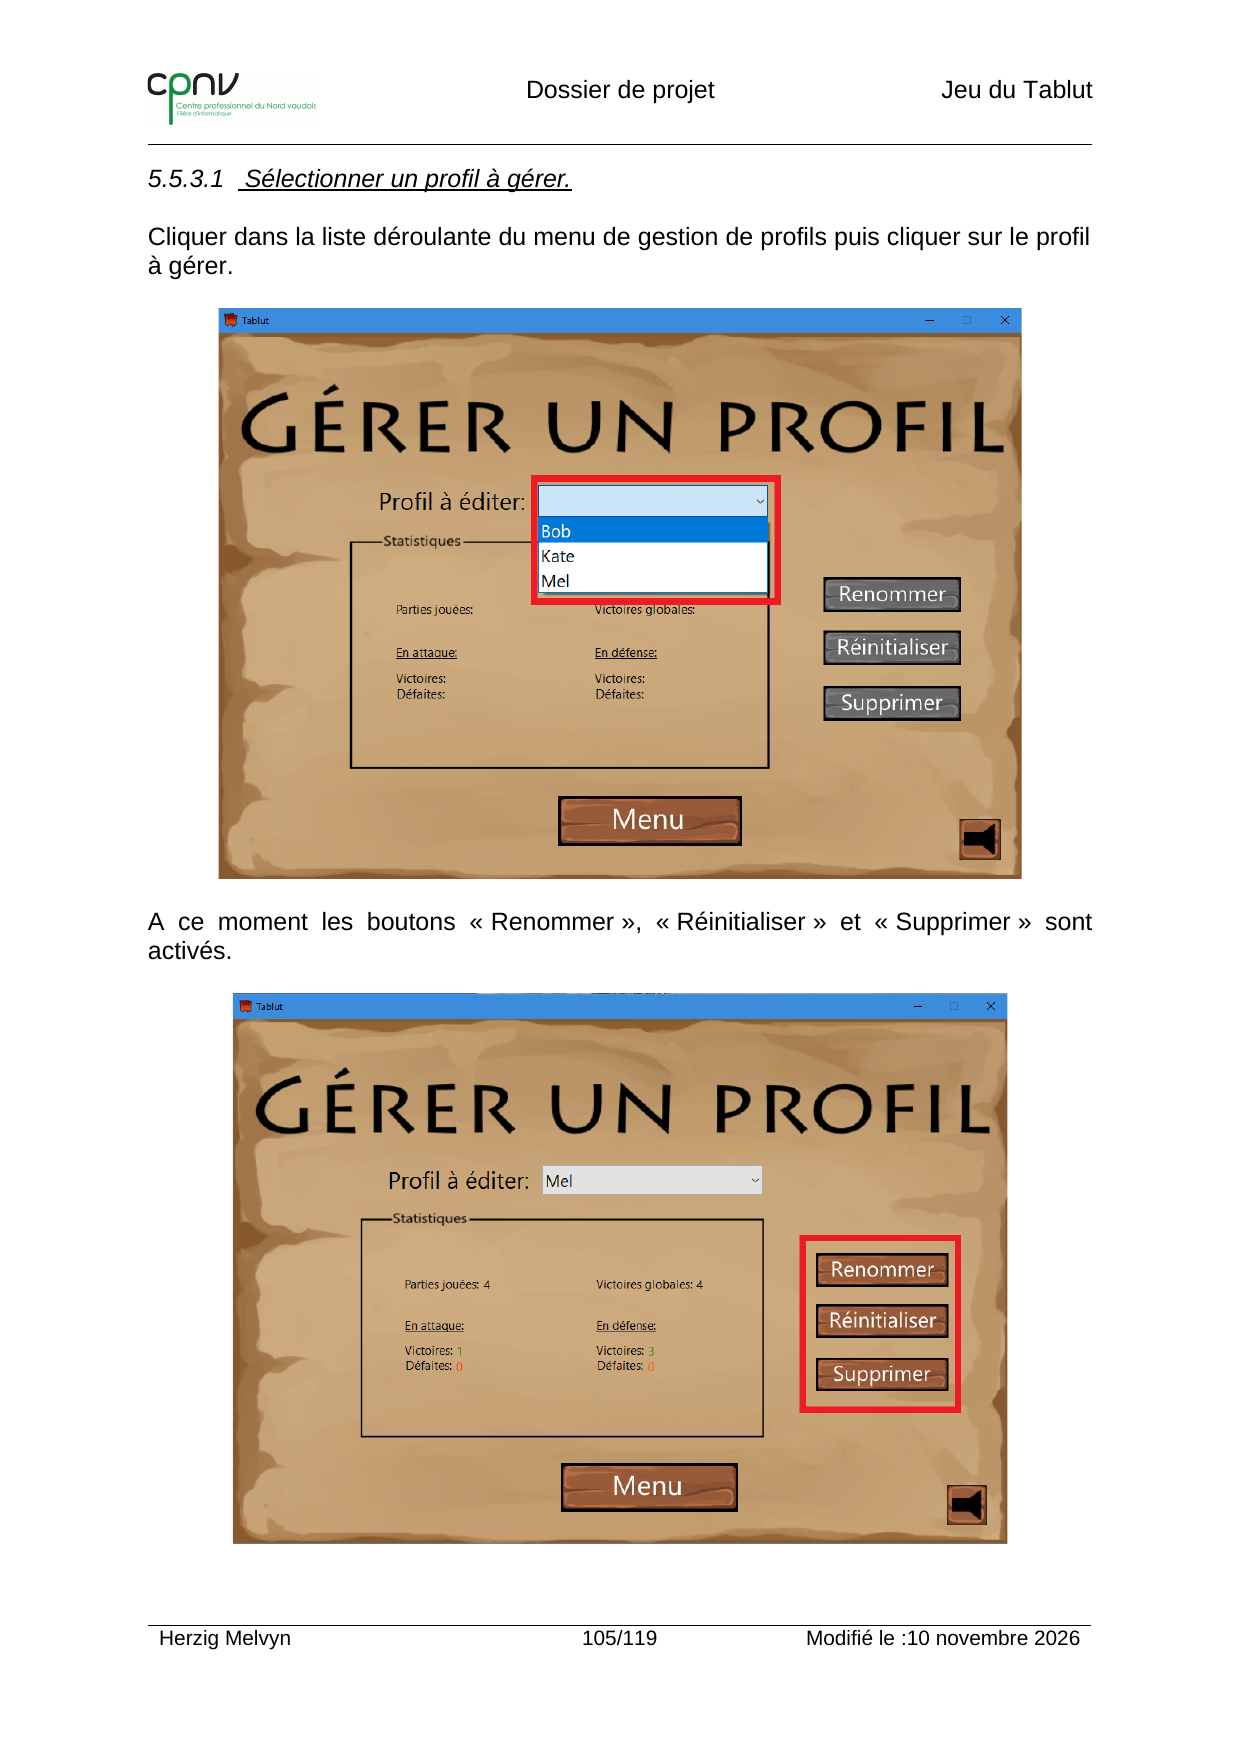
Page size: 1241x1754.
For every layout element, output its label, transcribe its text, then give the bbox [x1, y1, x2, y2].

picture [147, 73, 316, 125]
text Cliquer dans la liste déroulante du menu de gestion de profils puis cliquer sur le profil à gérer. [148, 222, 1092, 279]
subtitle Sélectionner un profil à gérer. [148, 164, 1092, 193]
text A ce moment les boutons « Renommer », « Réinitialiser » et « Supprimer » sont activés. [148, 907, 1092, 965]
picture [218, 308, 1022, 879]
picture [232, 993, 1008, 1544]
